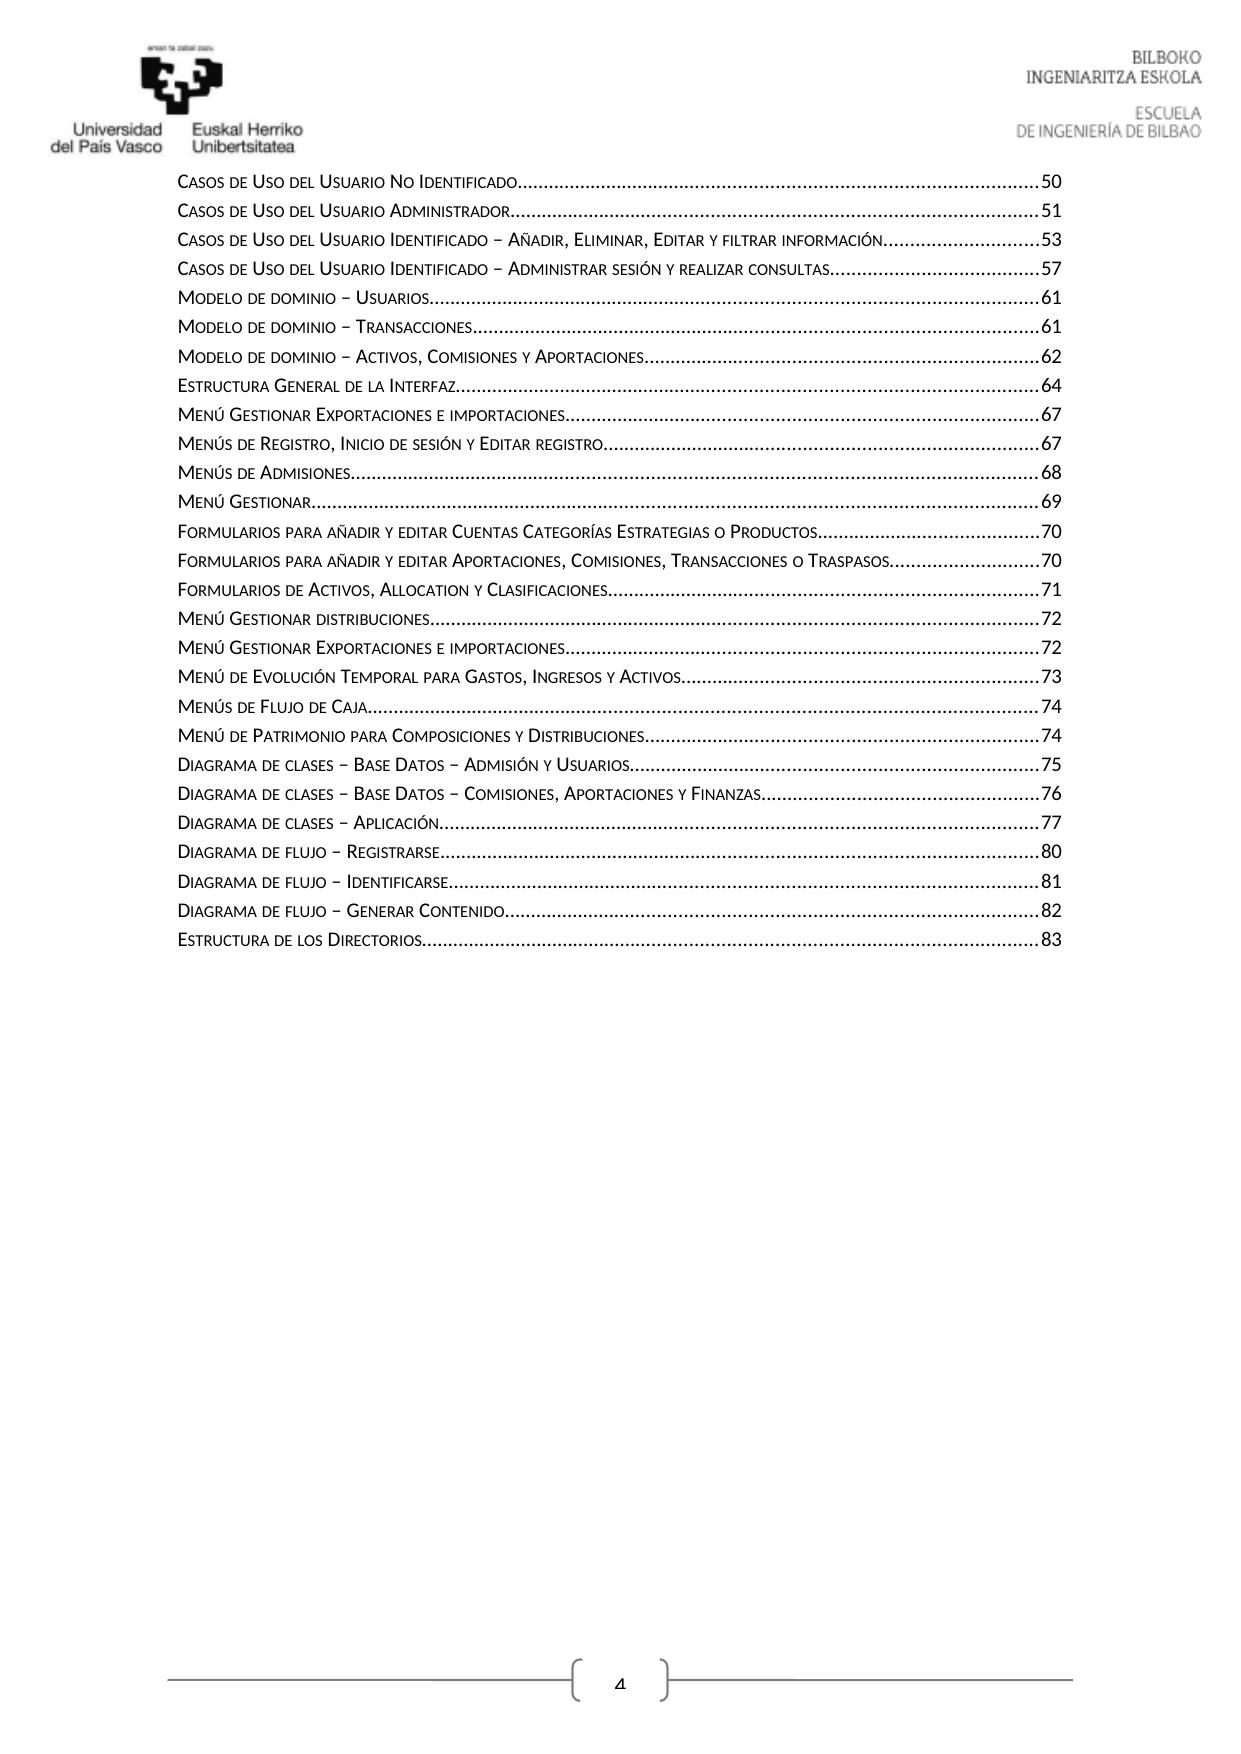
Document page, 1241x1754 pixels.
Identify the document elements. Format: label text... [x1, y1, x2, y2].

text Menú Gestionar Exportaciones e importaciones 67 [177, 401, 1063, 427]
text Menú Gestionar Exportaciones e importaciones 72 [177, 634, 1063, 660]
text Casos de Uso del Usuario Administrador 51 [177, 197, 1063, 222]
text Formularios de Activos, Allocation y Clasificaciones 71 [177, 576, 1063, 602]
text Formularios para añadir y editar Aportaciones, Comisiones, Transacciones o Traspasos 70 [177, 547, 1063, 572]
text Menú de Evolución Temporal para Gastos, Ingresos y Activos 73 [177, 664, 1063, 689]
text Casos de Uso del Usuario Identificado – Administrar sesión y realizar consultas 57 [177, 255, 1063, 281]
text Modelo de dominio – Activos, Comisiones y Aportaciones 62 [177, 343, 1063, 368]
text Menú Gestionar 69 [177, 489, 1063, 514]
text Diagrama de flujo – Generar Contenido 82 [177, 897, 1063, 922]
text Diagrama de flujo – Identificarse 81 [177, 868, 1063, 893]
text Diagrama de clases – Aplicación 77 [177, 809, 1063, 835]
text Menús de Flujo de Caja 74 [177, 693, 1063, 718]
text Estructura de los Directorios 83 [177, 926, 1063, 952]
text Diagrama de clases – Base Datos – Comisiones, Aportaciones y Finanzas 76 [177, 780, 1063, 806]
text Menús de Registro, Inicio de sesión y Editar registro 67 [177, 430, 1063, 456]
text Diagrama de clases – Base Datos – Admisión y Usuarios 75 [177, 751, 1063, 777]
text Casos de Uso del Usuario No Identificado 50 [177, 148, 1063, 193]
picture [43, 28, 1228, 164]
text Menú Gestionar distribuciones 72 [177, 605, 1063, 631]
text Modelo de dominio – Usuarios 61 [177, 284, 1063, 310]
text Modelo de dominio – Transacciones 61 [177, 314, 1063, 339]
text Casos de Uso del Usuario Identificado – Añadir, Eliminar, Editar y filtrar información 53 [177, 226, 1063, 252]
text Menús de Admisiones 68 [177, 459, 1063, 485]
text Diagrama de flujo – Registrarse 80 [177, 839, 1063, 864]
text Estructura General de la Interfaz 64 [177, 372, 1063, 397]
text Menú de Patrimonio para Composiciones y Distribuciones 74 [177, 722, 1063, 747]
text Formularios para añadir y editar Cuentas Categorías Estrategias o Productos 70 [177, 518, 1063, 543]
